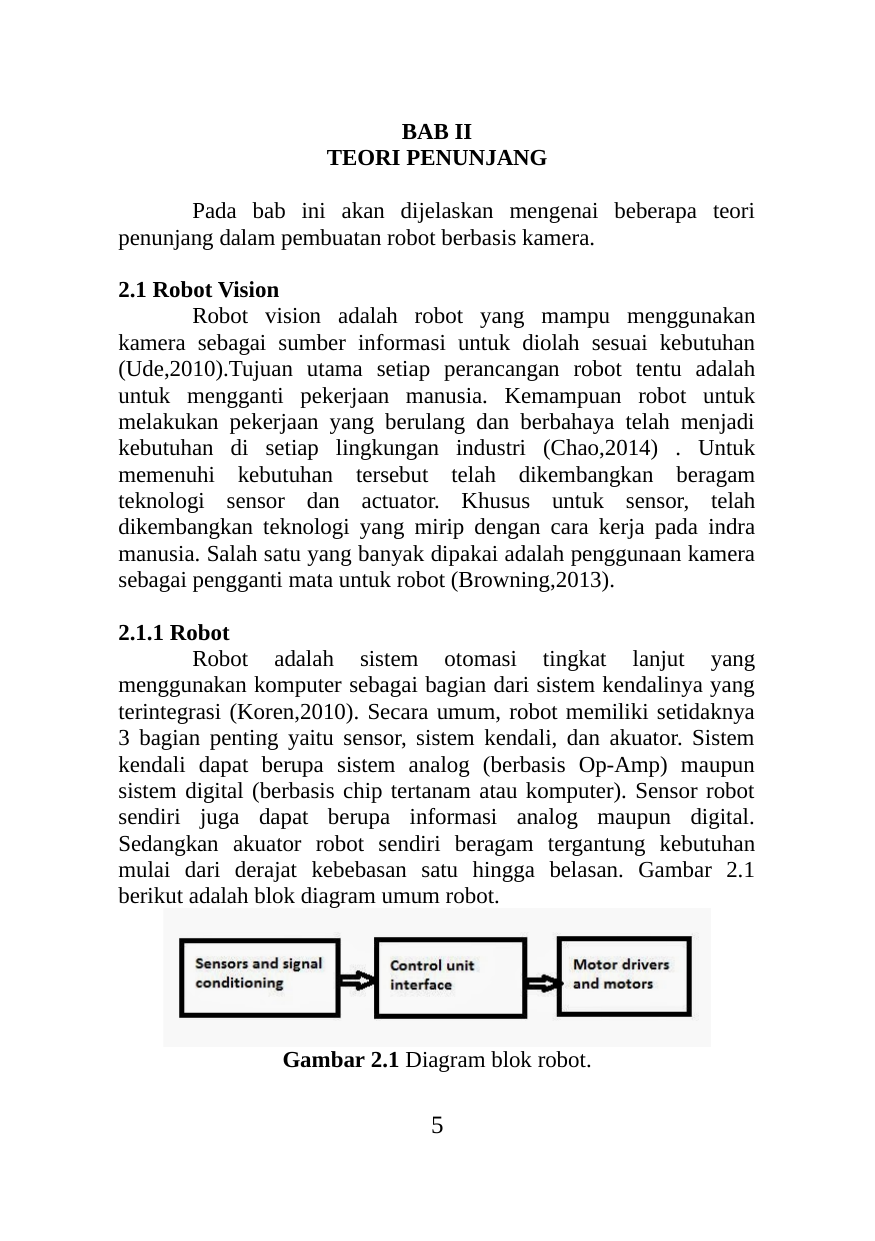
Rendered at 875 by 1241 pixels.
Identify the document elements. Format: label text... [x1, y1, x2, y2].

text Pada bab ini akan dijelaskan mengenai beberapa teori penunjang dalam pembuatan robot berbasis kamera. [118, 197, 756, 250]
text BAB II [118, 118, 756, 144]
subtitle TEORI PENUNJANG [118, 144, 756, 171]
subtitle 2.1.1 Robot [118, 619, 756, 645]
picture [163, 908, 711, 1047]
text Robot adalah sistem otomasi tingkat lanjut yang menggunakan komputer sebagai bagian dari sistem kendalinya yang terintegrasi (Koren,2010). Secara umum, robot memiliki setidaknya 3 bagian penting yaitu sensor, sistem kendali, dan akuator. Sistem kendali dapat berupa sistem analog (berbasis Op-Amp) maupun sistem digital (berbasis chip tertanam atau komputer). Sensor robot sendiri juga dapat berupa informasi analog maupun digital. Sedangkan akuator robot sendiri beragam tergantung kebutuhan mulai dari derajat kebebasan satu hingga belasan. Gambar 2.1 berikut adalah blok diagram umum robot. [118, 645, 756, 909]
subtitle 2.1 Robot Vision [118, 276, 756, 303]
text Gambar 2.1 Diagram blok robot. [118, 1047, 756, 1073]
text Robot vision adalah robot yang mampu menggunakan kamera sebagai sumber informasi untuk diolah sesuai kebutuhan (Ude,2010).Tujuan utama setiap perancangan robot tentu adalah untuk mengganti pekerjaan manusia. Kemampuan robot untuk melakukan pekerjaan yang berulang dan berbahaya telah menjadi kebutuhan di setiap lingkungan industri (Chao,2014) . Untuk memenuhi kebutuhan tersebut telah dikembangkan beragam teknologi sensor dan actuator. Khusus untuk sensor, telah dikembangkan teknologi yang mirip dengan cara kerja pada indra manusia. Salah satu yang banyak dipakai adalah penggunaan kamera sebagai pengganti mata untuk robot (Browning,2013). [118, 303, 756, 592]
